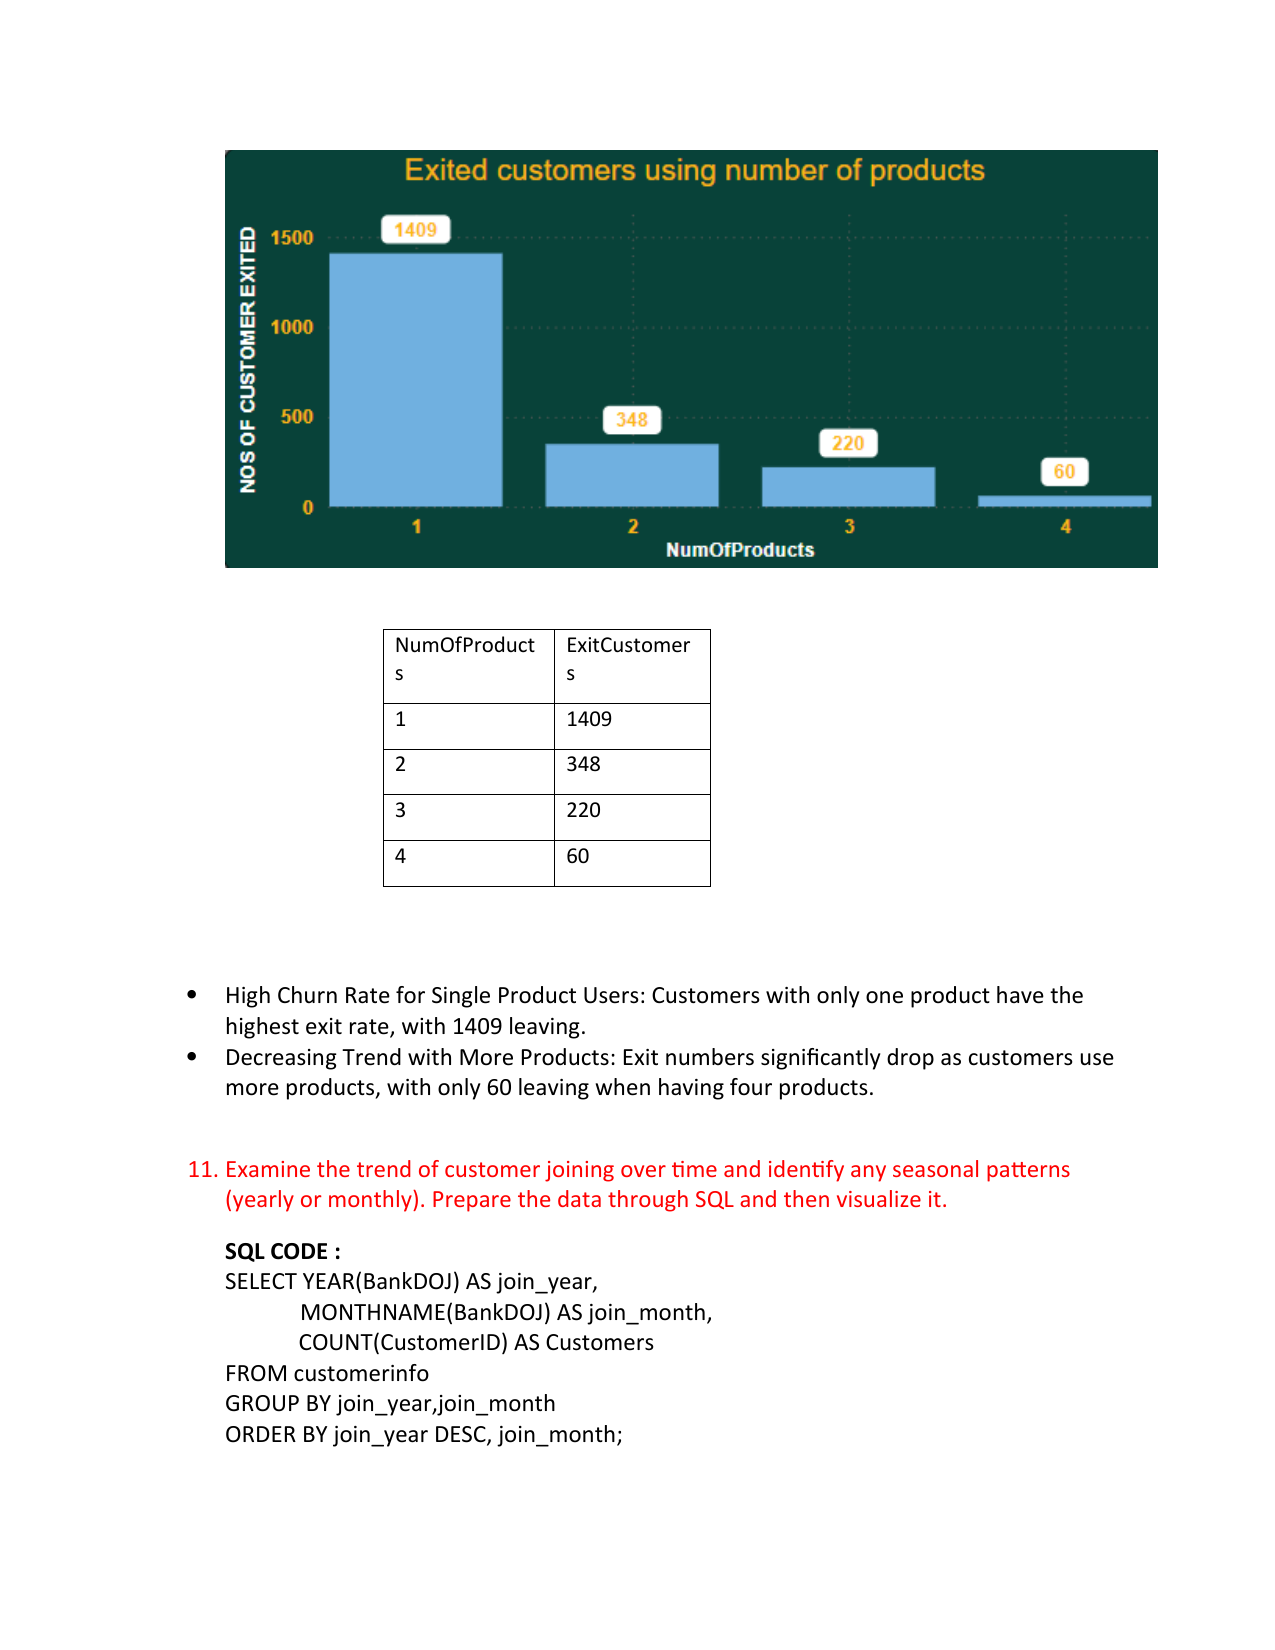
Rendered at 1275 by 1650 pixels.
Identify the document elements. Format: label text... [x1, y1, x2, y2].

list Decreasing Trend with More Products: Exit numbers significantly drop as customers use more products, with only 60 leaving when having four products. [187, 1041, 1125, 1102]
text SELECT YEAR(BankDOJ) AS join_year, [150, 1266, 1125, 1296]
table_cell 60 [555, 841, 710, 886]
text FROM customerinfo [150, 1357, 1125, 1388]
table_header ExitCustomers [555, 630, 710, 703]
table_cell 1 [384, 704, 554, 748]
list Examine the trend of customer joining over time and identify any seasonal patterns (yearly or monthly). Prepare the data through SQL and then visualize it. [187, 1153, 1125, 1214]
table_cell 3 [384, 795, 554, 840]
text MONTHNAME(BankDOJ) AS join_month, [150, 1296, 1125, 1327]
list High Churn Rate for Single Product Users: Customers with only one product have the highest exit rate, with 1409 leaving. [187, 980, 1125, 1041]
table_cell 220 [555, 795, 710, 840]
text COUNT(CustomerID) AS Customers [150, 1327, 1125, 1357]
text GROUP BY join_year,join_month [150, 1388, 1125, 1418]
table_header NumOfProducts [384, 630, 554, 703]
text ORDER BY join_year DESC, join_month; [150, 1418, 1125, 1449]
table_cell 4 [384, 841, 554, 886]
table_cell 1409 [555, 704, 710, 748]
picture [225, 150, 1158, 568]
table_cell 348 [555, 750, 710, 794]
text SQL CODE : [150, 1235, 1125, 1266]
table_cell 2 [384, 750, 554, 794]
